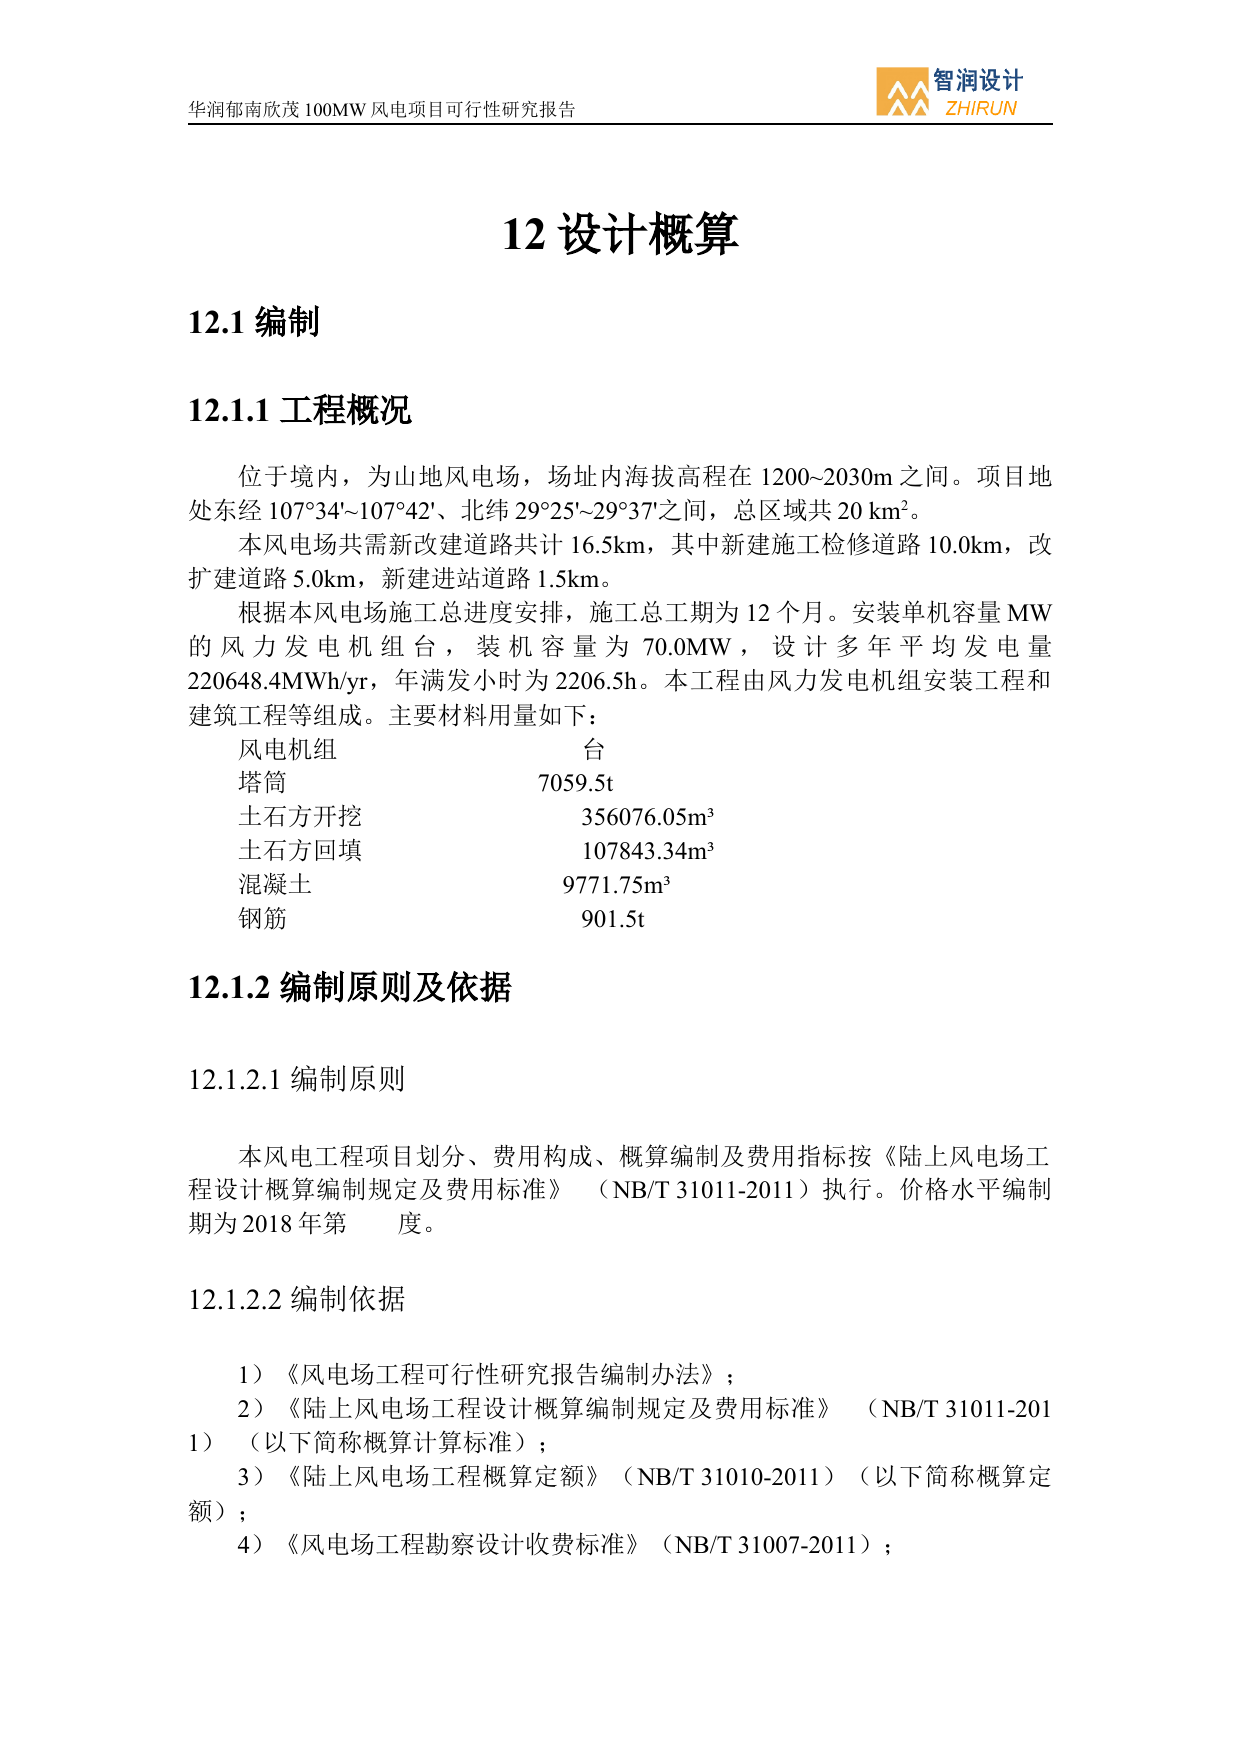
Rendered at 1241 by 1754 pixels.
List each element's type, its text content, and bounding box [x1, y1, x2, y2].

text 12.1.2 编制原则及依据 [187, 951, 1053, 1019]
text 2）《陆上风电场工程设计概算编制规定及费用标准》 （NB/T 1-） （以下简称概算计算标准）； [187, 1391, 1053, 1459]
text 1）《风电场工程可行性研究报告编制办法》； [187, 1357, 1053, 1391]
text 12设计概算 [187, 198, 1053, 266]
text 塔筒 7059.5t [187, 765, 1053, 799]
text 4）《风电场工程勘察设计收费标准》（NB/T 3-）； [187, 1527, 1053, 1561]
picture [876, 65, 1024, 117]
text 风电机组 台 [187, 731, 1053, 765]
text 本风电工程项目划分、费用构成、概算编制及费用指标按《陆上风电场工程设计概算编制规定及费用标准》 （NB/T 1-）执行。价格水平编制期为2018年第四季度。 [187, 1137, 1053, 1239]
text 3）《陆上风电场工程概算定额》（NB/T -）（以下简称概算定额）； [187, 1459, 1053, 1527]
text 钢筋 901.5t [187, 901, 1053, 934]
text 混凝土 9771.75m³ [187, 867, 1053, 901]
text 12.1.2.2 编制依据 [187, 1264, 1053, 1332]
text 本风电场共需新改建道路共计16.5km，其中新建施工检修道路10.0km，改扩建道路5.0km，新建进站道路1.5km。 [187, 527, 1053, 595]
text 12.1.2.1 编制原则 [187, 1044, 1053, 1112]
text 土石方回填 107843.34m³ [187, 833, 1053, 867]
text 根据本风电场施工总进度安排，施工总工期为12个月。安装单机容量MW的风力发电机组台，装机容量为70.0MW，设计多年平均发电量220648.4MWh/yr，年满发小时为2206.5h。本工程由风力发电机组安装工程和建筑工程等组成。主要材料用量如下： [187, 595, 1053, 731]
text 位于境内，为山地风电场，场址内海拔高程在1200~2030m之间。项目地处东经107°34'~107°42'、北纬29°25'~29°37'之间，总区域共20 km2。 [187, 459, 1053, 527]
text 土石方开挖 356076.05m³ [187, 799, 1053, 833]
text 12.1.1 工程概况 [187, 374, 1053, 442]
text 12.1 编制说明 [187, 300, 1053, 340]
